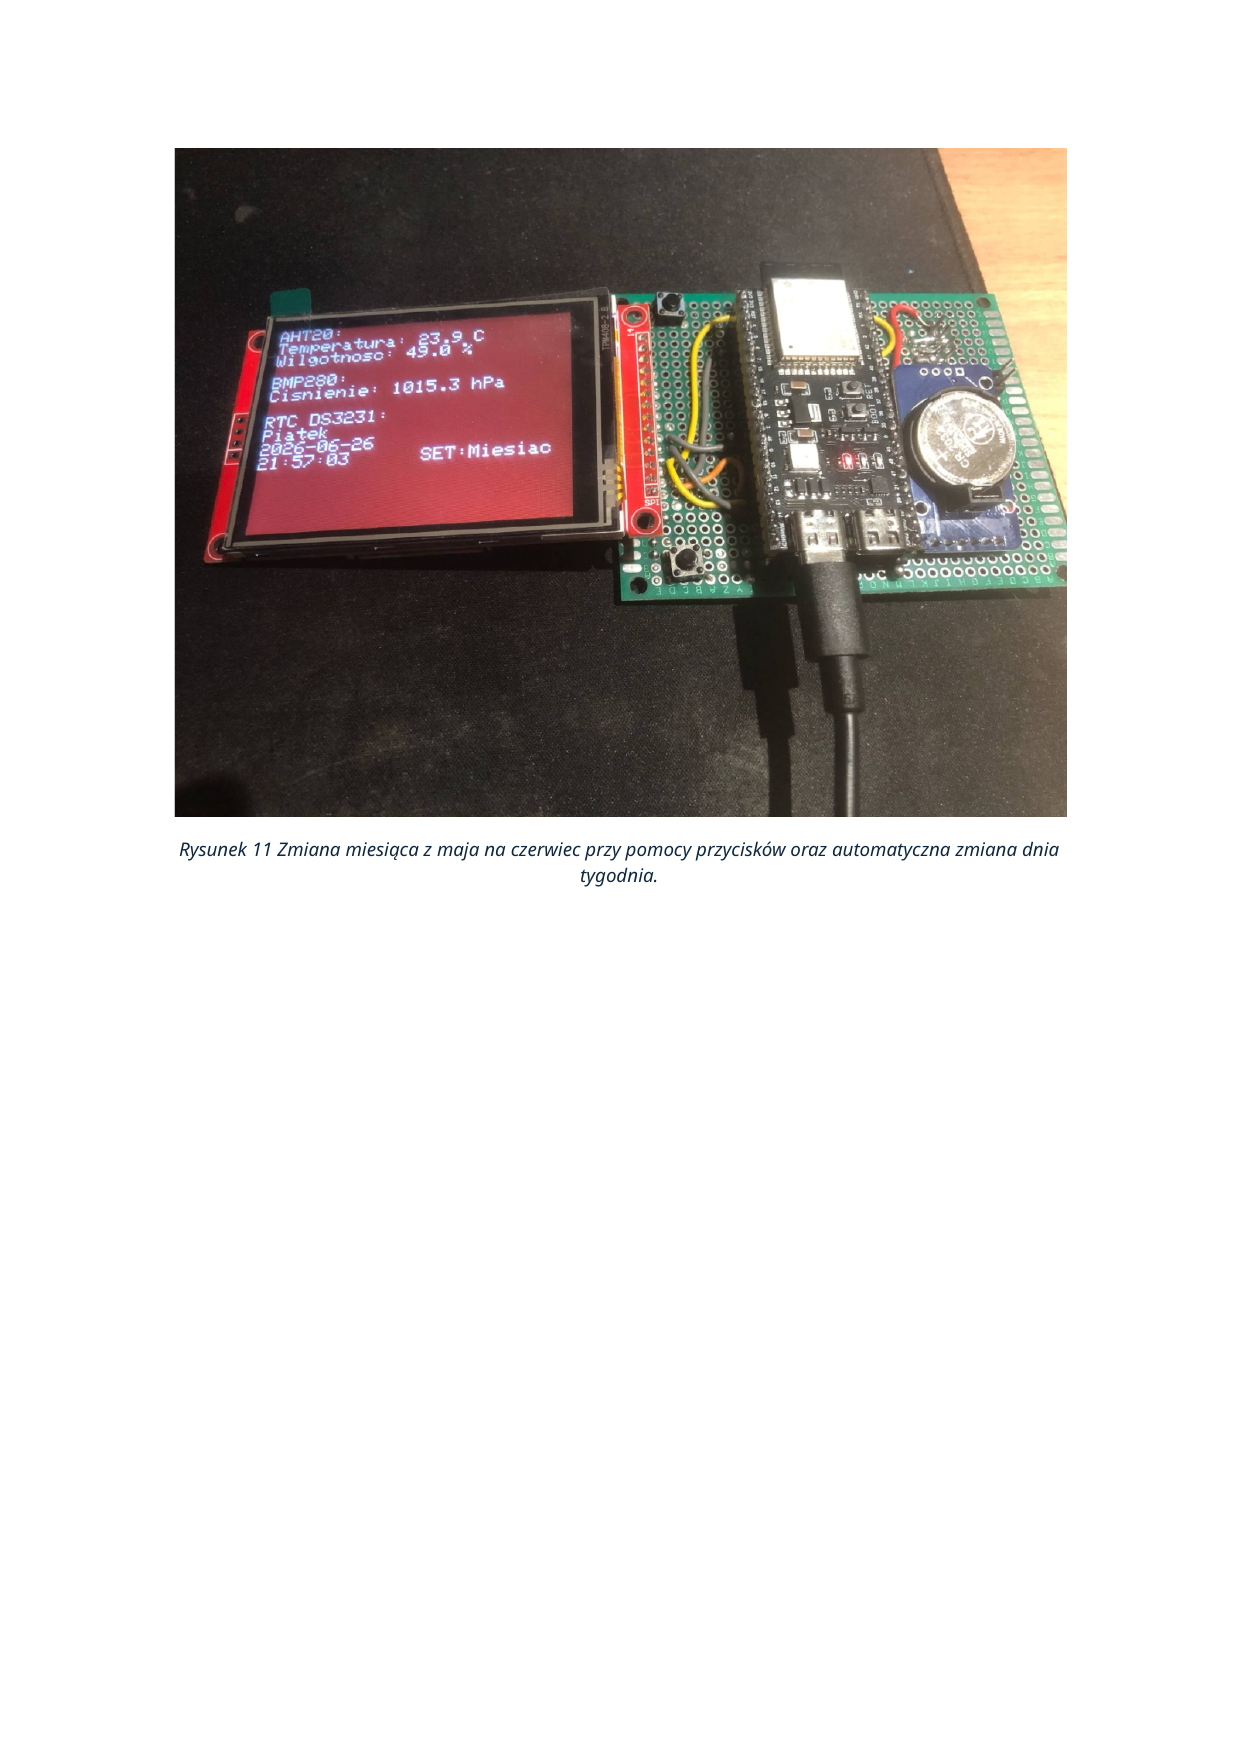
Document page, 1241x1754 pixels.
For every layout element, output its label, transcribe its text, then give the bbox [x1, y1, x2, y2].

text Rysunek 11 Zmiana miesiąca z maja na czerwiec przy pomocy przycisków oraz automatyczna zmiana dnia tygodnia. [148, 837, 1093, 888]
picture [176, 148, 1066, 817]
